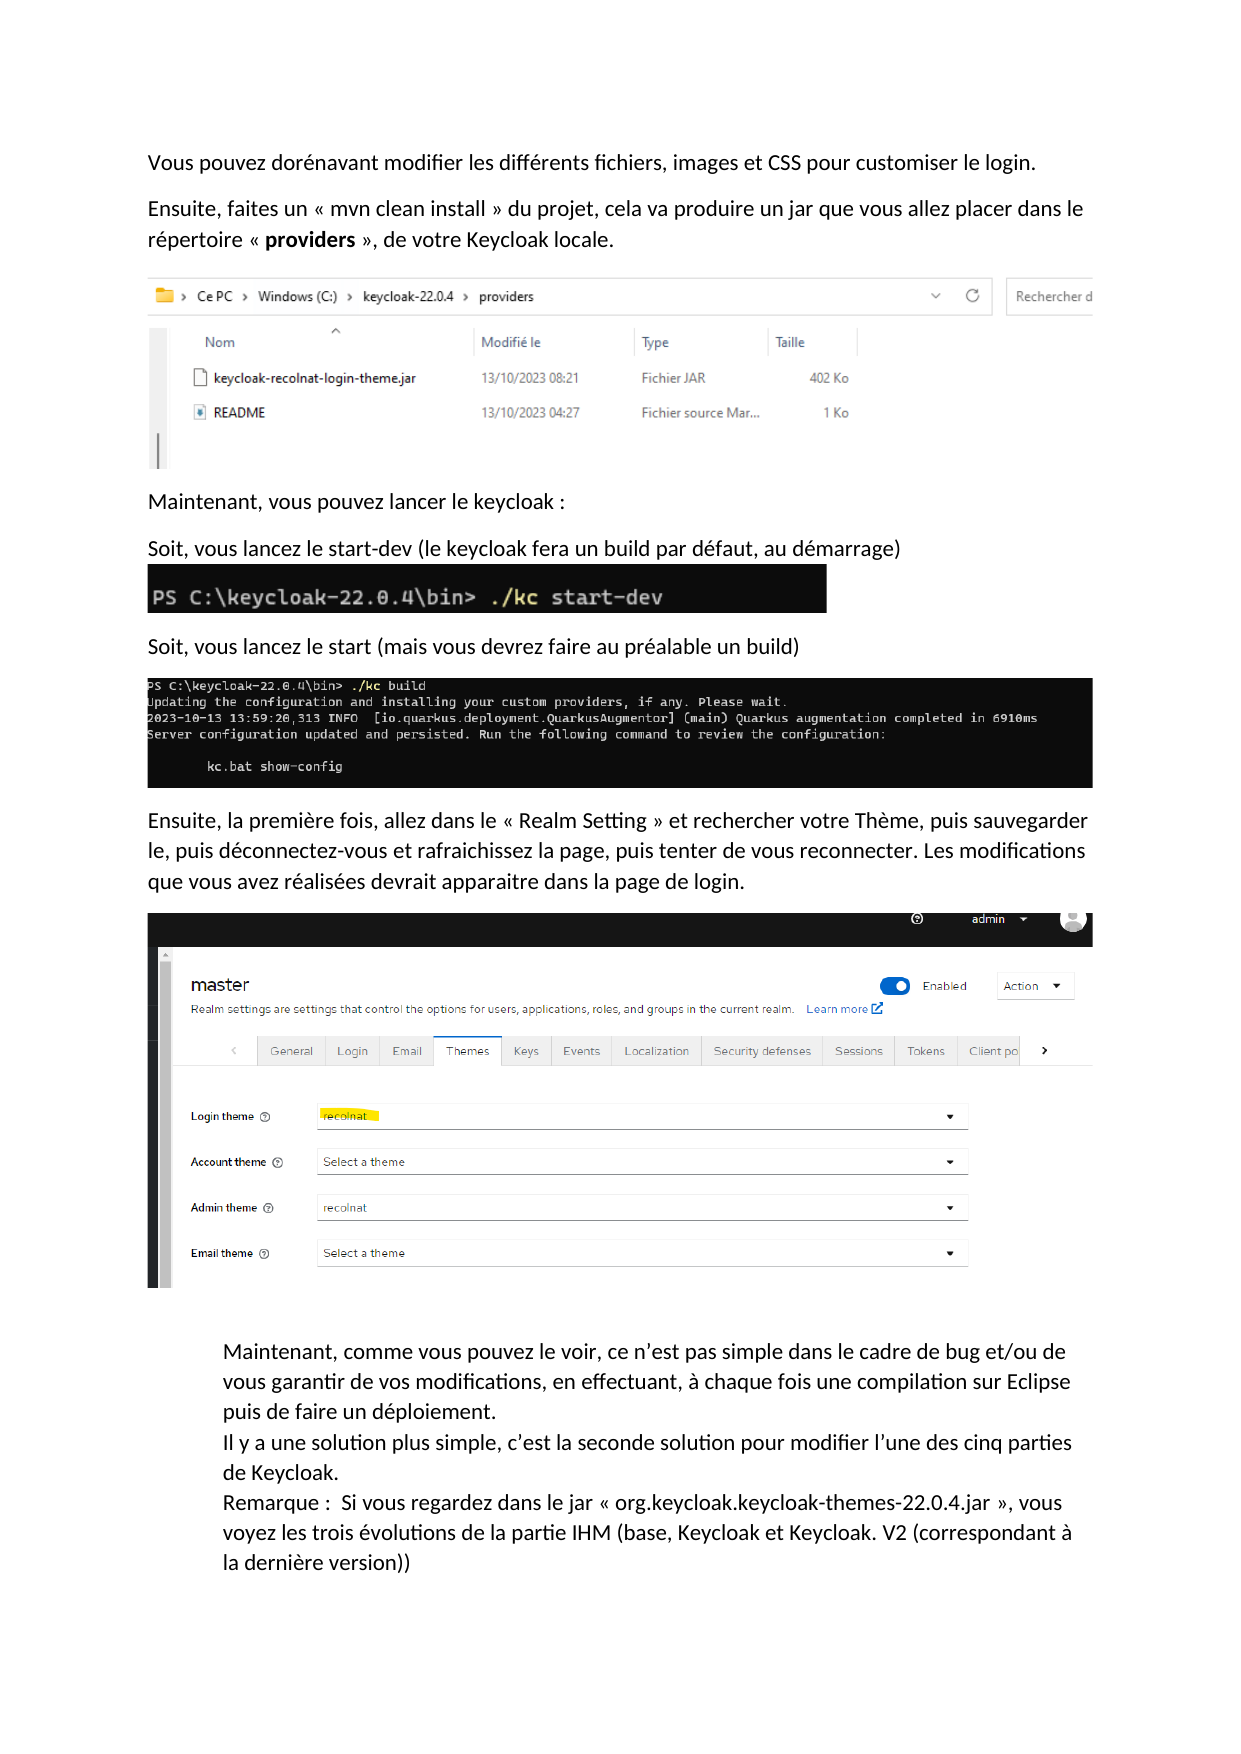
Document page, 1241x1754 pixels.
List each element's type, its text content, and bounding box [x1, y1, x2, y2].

picture [147, 913, 1093, 1288]
text Soit, vous lancez le start (mais vous devrez faire au préalable un build) [148, 632, 1093, 660]
text Ensuite, faites un « mvn clean install » du projet, cela va produire un jar que vous allez placer dans le répertoire « providers », de votre Keycloak locale. [148, 194, 1093, 253]
picture [147, 564, 827, 613]
list Il y a une solution plus simple, c’est la seconde solution pour modifier l’une des cinq parties de Keycloak. [223, 1428, 1093, 1486]
text Ensuite, la première fois, allez dans le « Realm Setting » et rechercher votre Thème, puis sauvegarder le, puis déconnectez-vous et rafraichissez la page, puis tenter de vous reconnecter. Les modifications que vous avez réalisées devrait apparaitre dans la page de login. [148, 806, 1093, 895]
list Maintenant, comme vous pouvez le voir, ce n’est pas simple dans le cadre de bug et/ou de vous garantir de vos modifications, en effectuant, à chaque fois une compilation sur Eclipse puis de faire un déploiement. [223, 1337, 1093, 1426]
picture [147, 678, 1093, 788]
list Remarque : Si vous regardez dans le jar « org.keycloak.keycloak-themes-22.0.4.jar », vous voyez les trois évolutions de la partie IHM (base, Keycloak et Keycloak. V2 (correspondant à la dernière version)) [223, 1488, 1093, 1577]
picture [147, 271, 1093, 469]
text Maintenant, vous pouvez lancer le keycloak : [148, 487, 1093, 515]
text Vous pouvez dorénavant modifier les différents fichiers, images et CSS pour customiser le login. [148, 148, 1093, 176]
